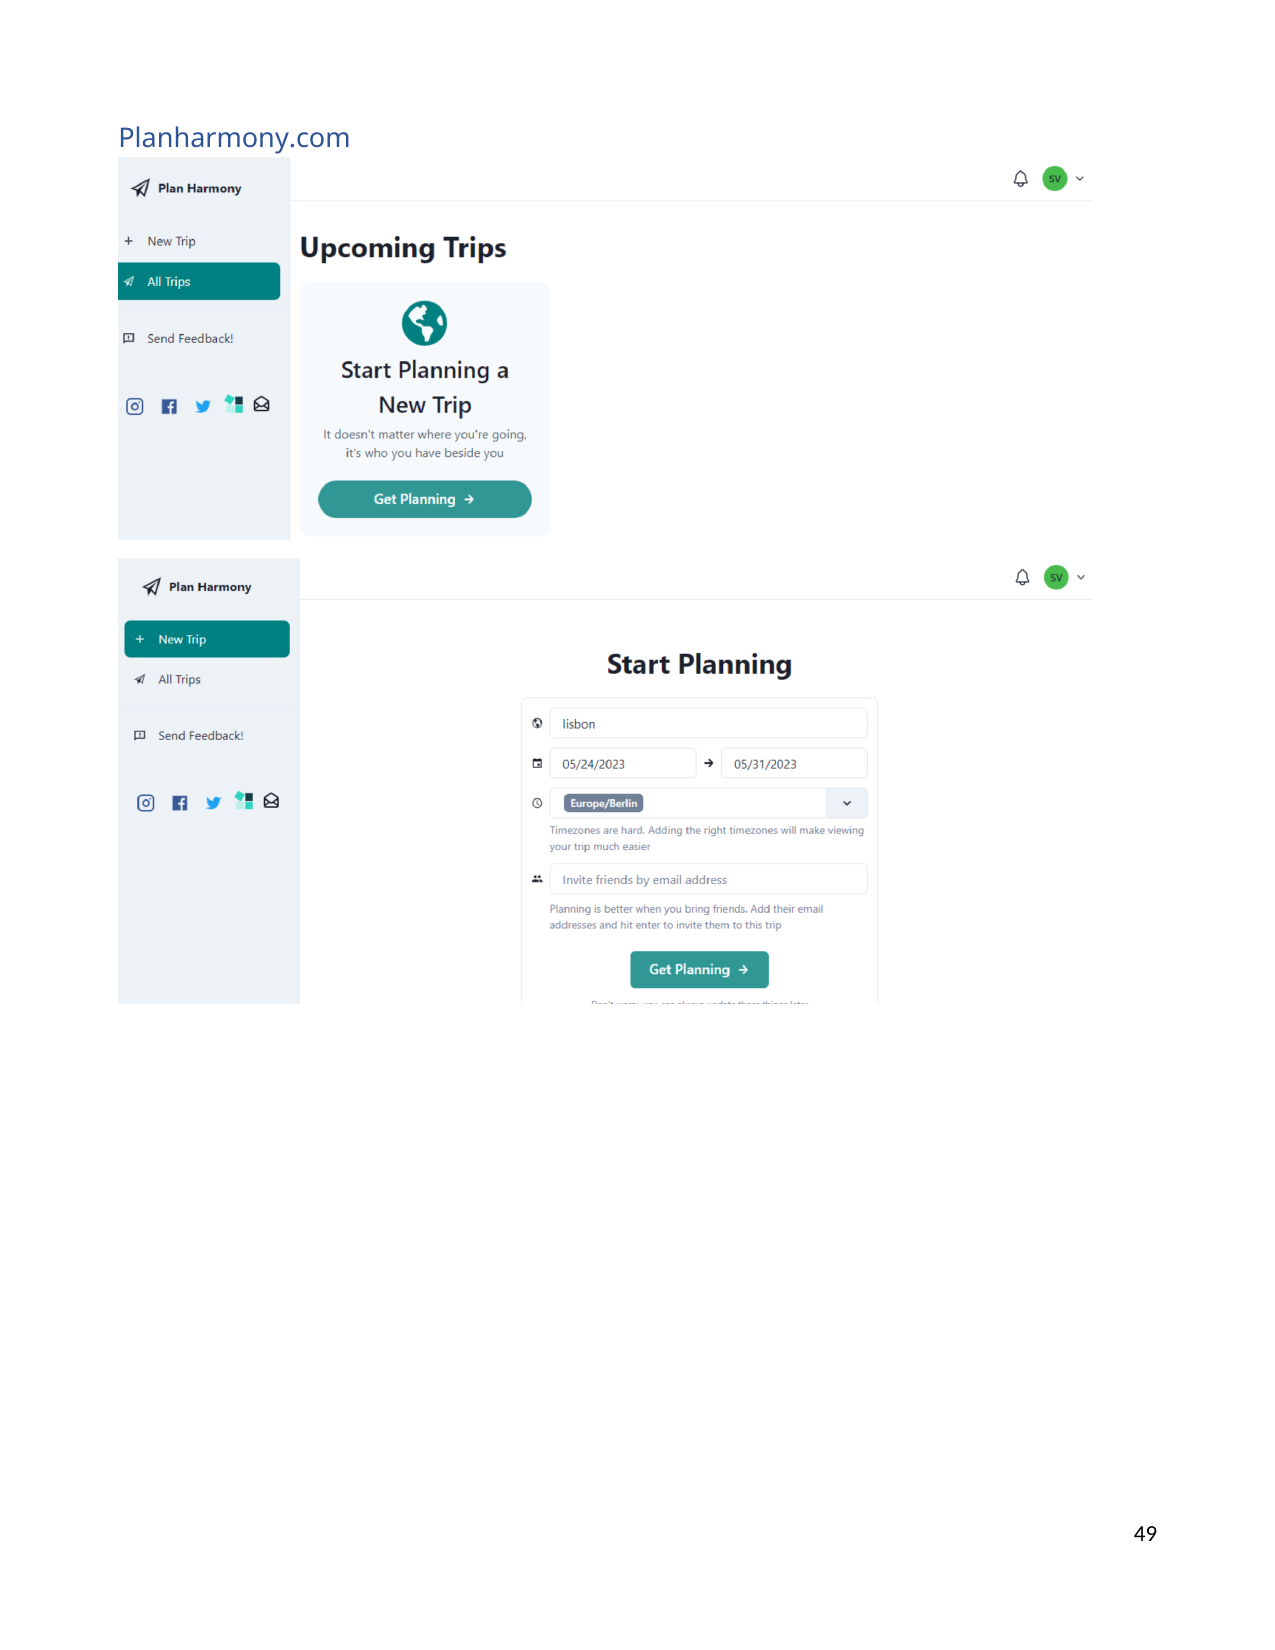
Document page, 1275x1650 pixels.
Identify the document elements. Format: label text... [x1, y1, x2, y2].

subtitle Planharmony.com [118, 118, 1157, 155]
picture [118, 157, 1094, 540]
picture [118, 558, 1094, 1004]
